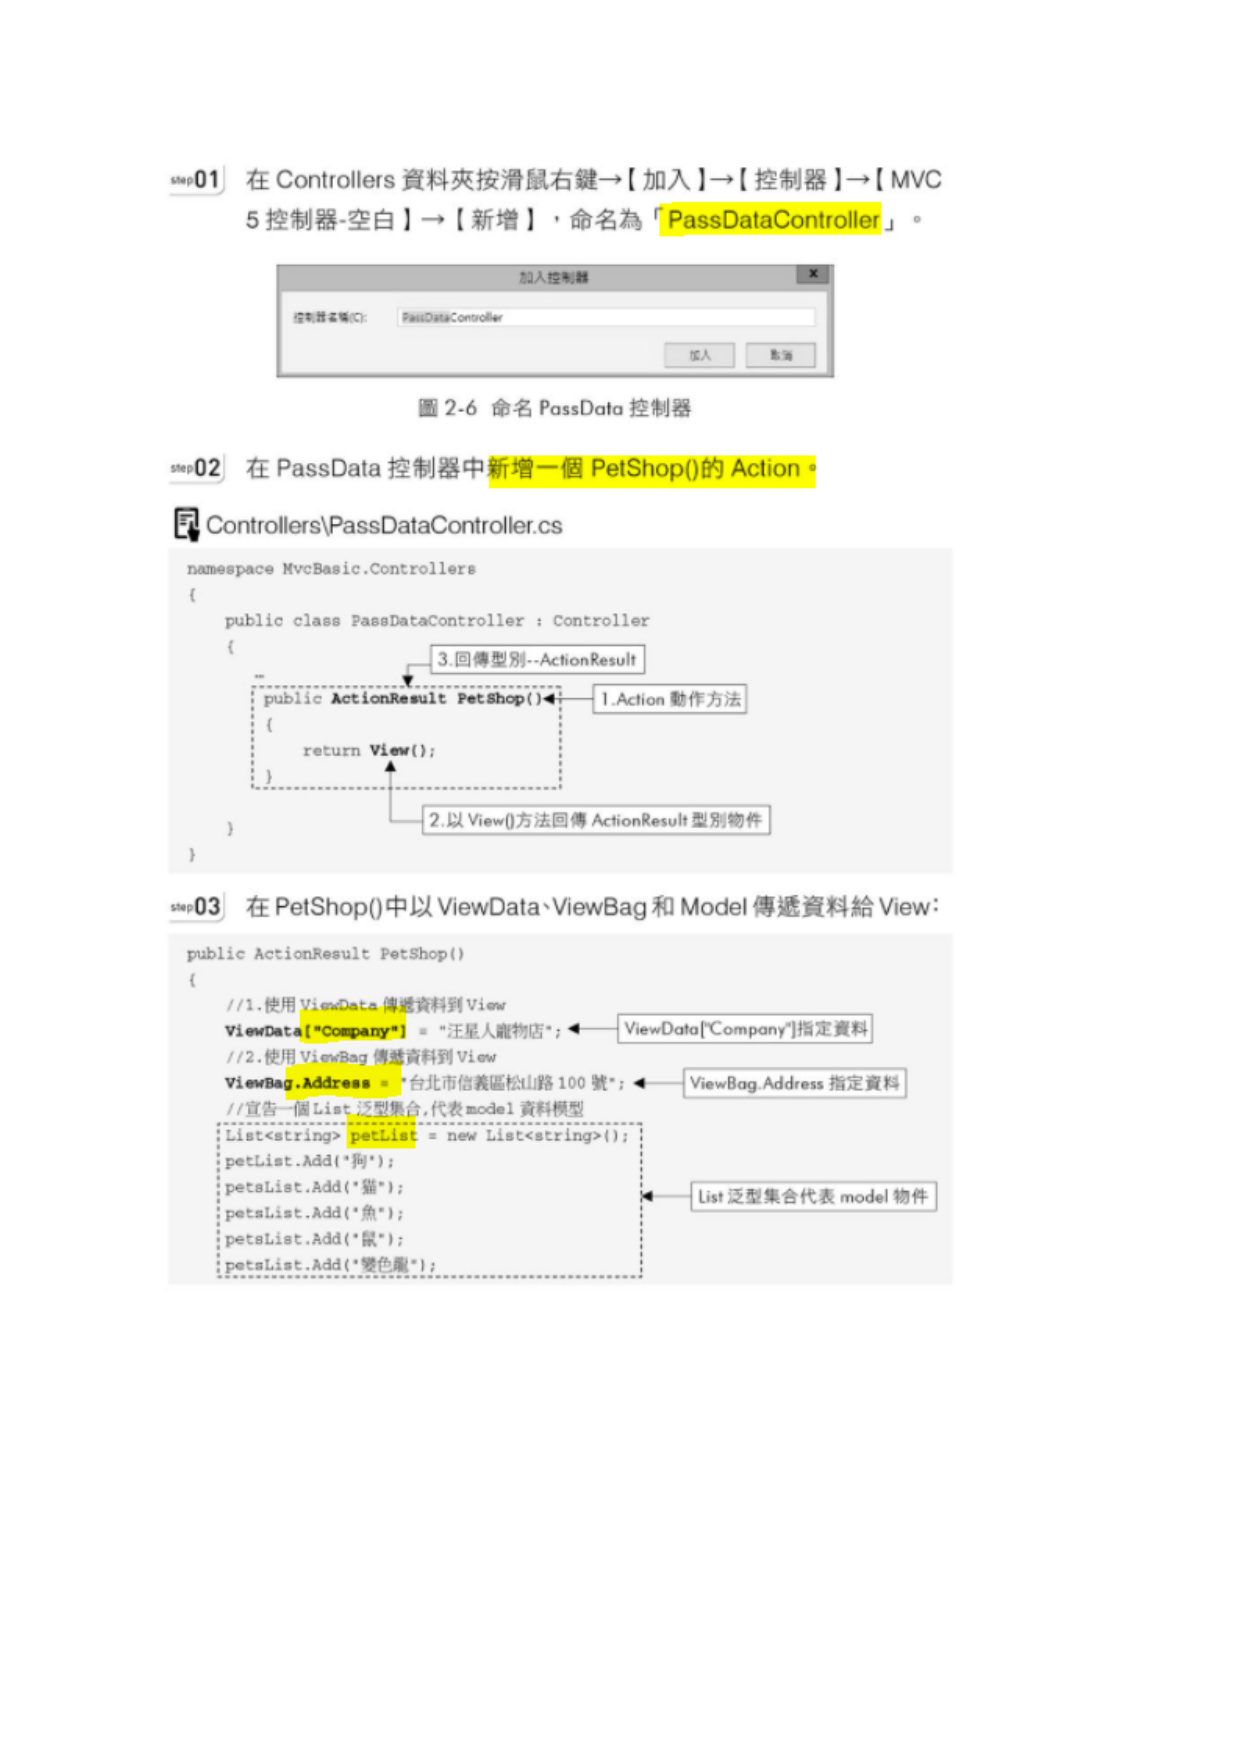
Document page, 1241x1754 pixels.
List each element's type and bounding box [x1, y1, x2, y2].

picture [150, 150, 980, 1313]
